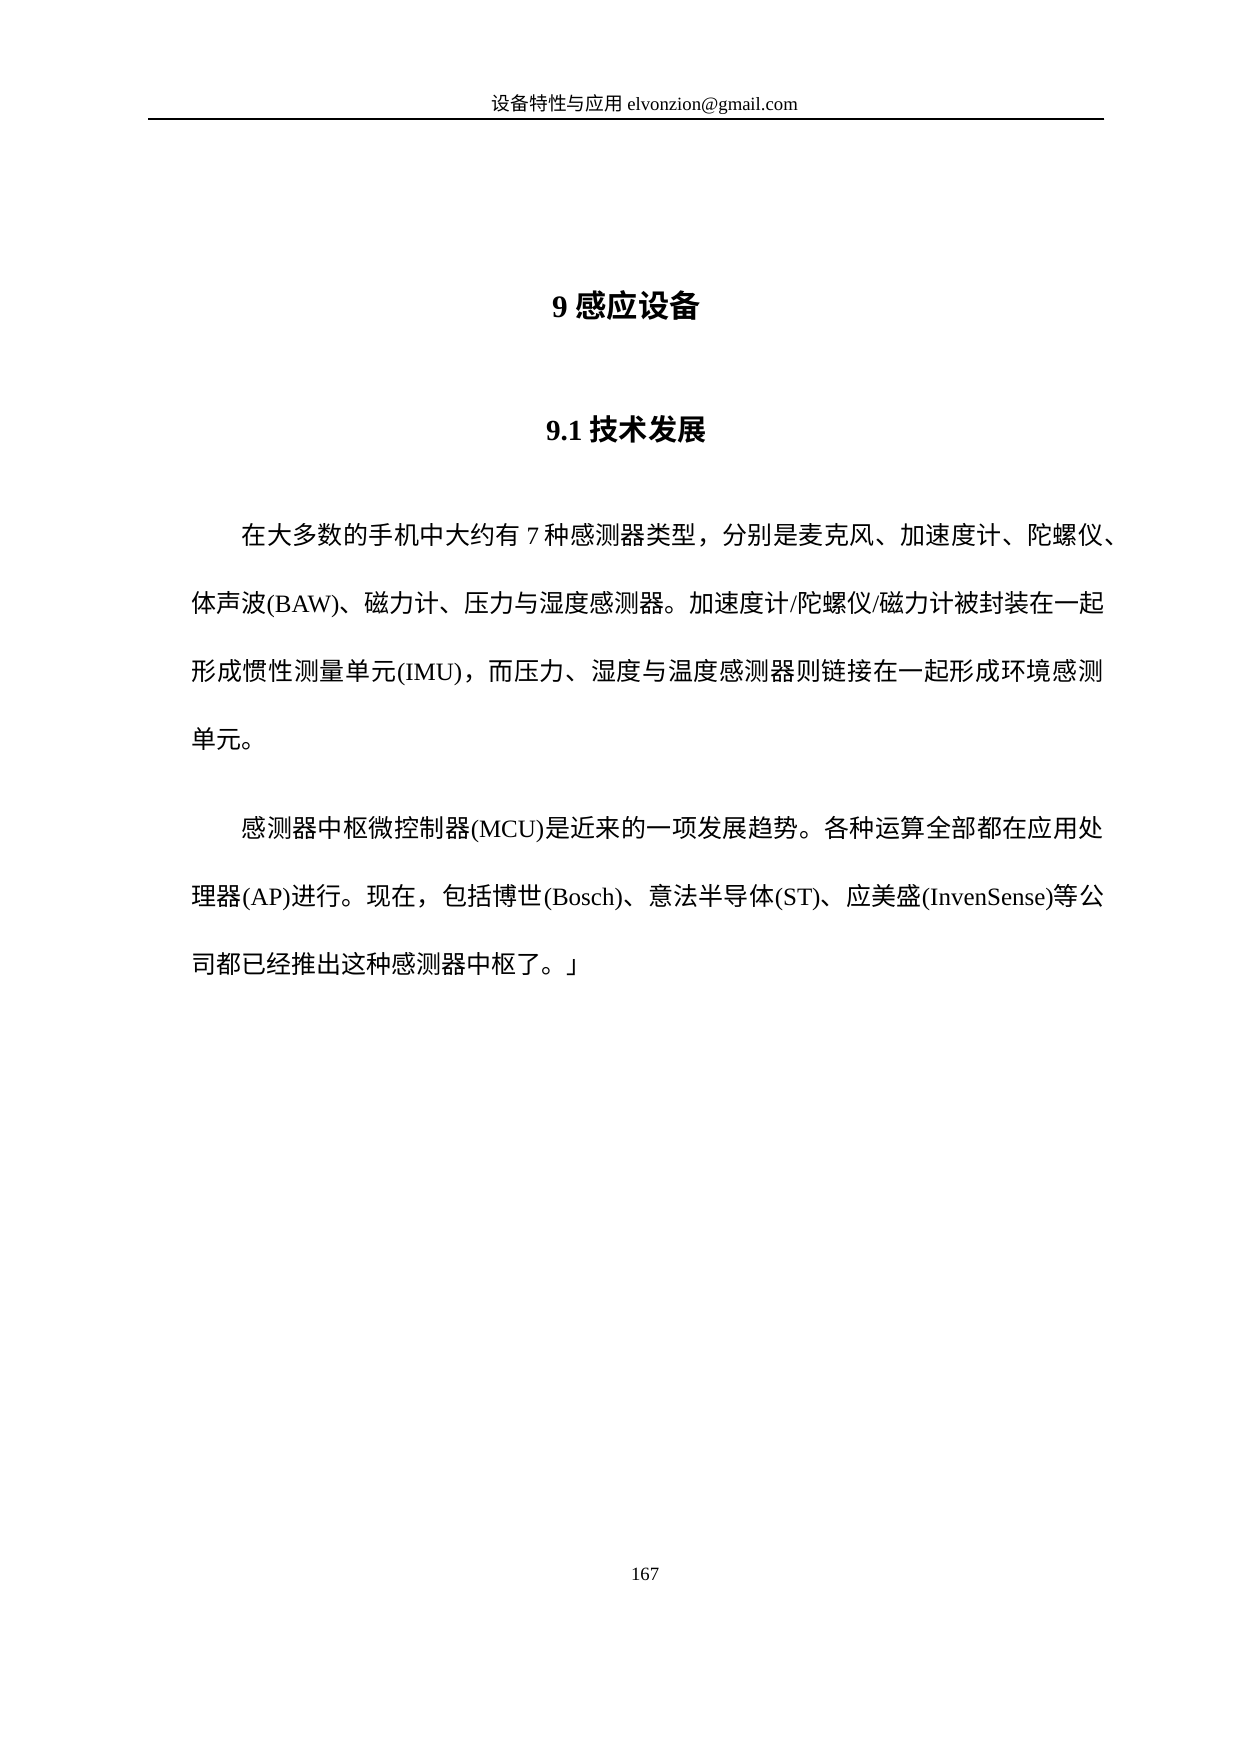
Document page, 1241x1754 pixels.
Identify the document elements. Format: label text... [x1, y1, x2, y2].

subtitle 技术发展 [148, 394, 1104, 462]
subtitle 感应设备 [148, 269, 1104, 337]
text 在大多数的手机中大约有7种感测器类型，分别是麦克风、加速度计、陀螺仪、体声波(BAW)、磁力计、压力与湿度感测器。加速度计/陀螺仪/磁力计被封装在一起形成惯性测量单元(IMU)，而压力、湿度与温度感测器则链接在一起形成环境感测单元。 [191, 500, 1104, 772]
text 感测器中枢微控制器(MCU)是近来的一项发展趋势。各种运算全部都在应用处理器(AP)进行。现在，包括博世(Bosch)、意法半导体(ST)、应美盛(InvenSense)等公司都已经推出这种感测器中枢了。」 [191, 792, 1104, 996]
